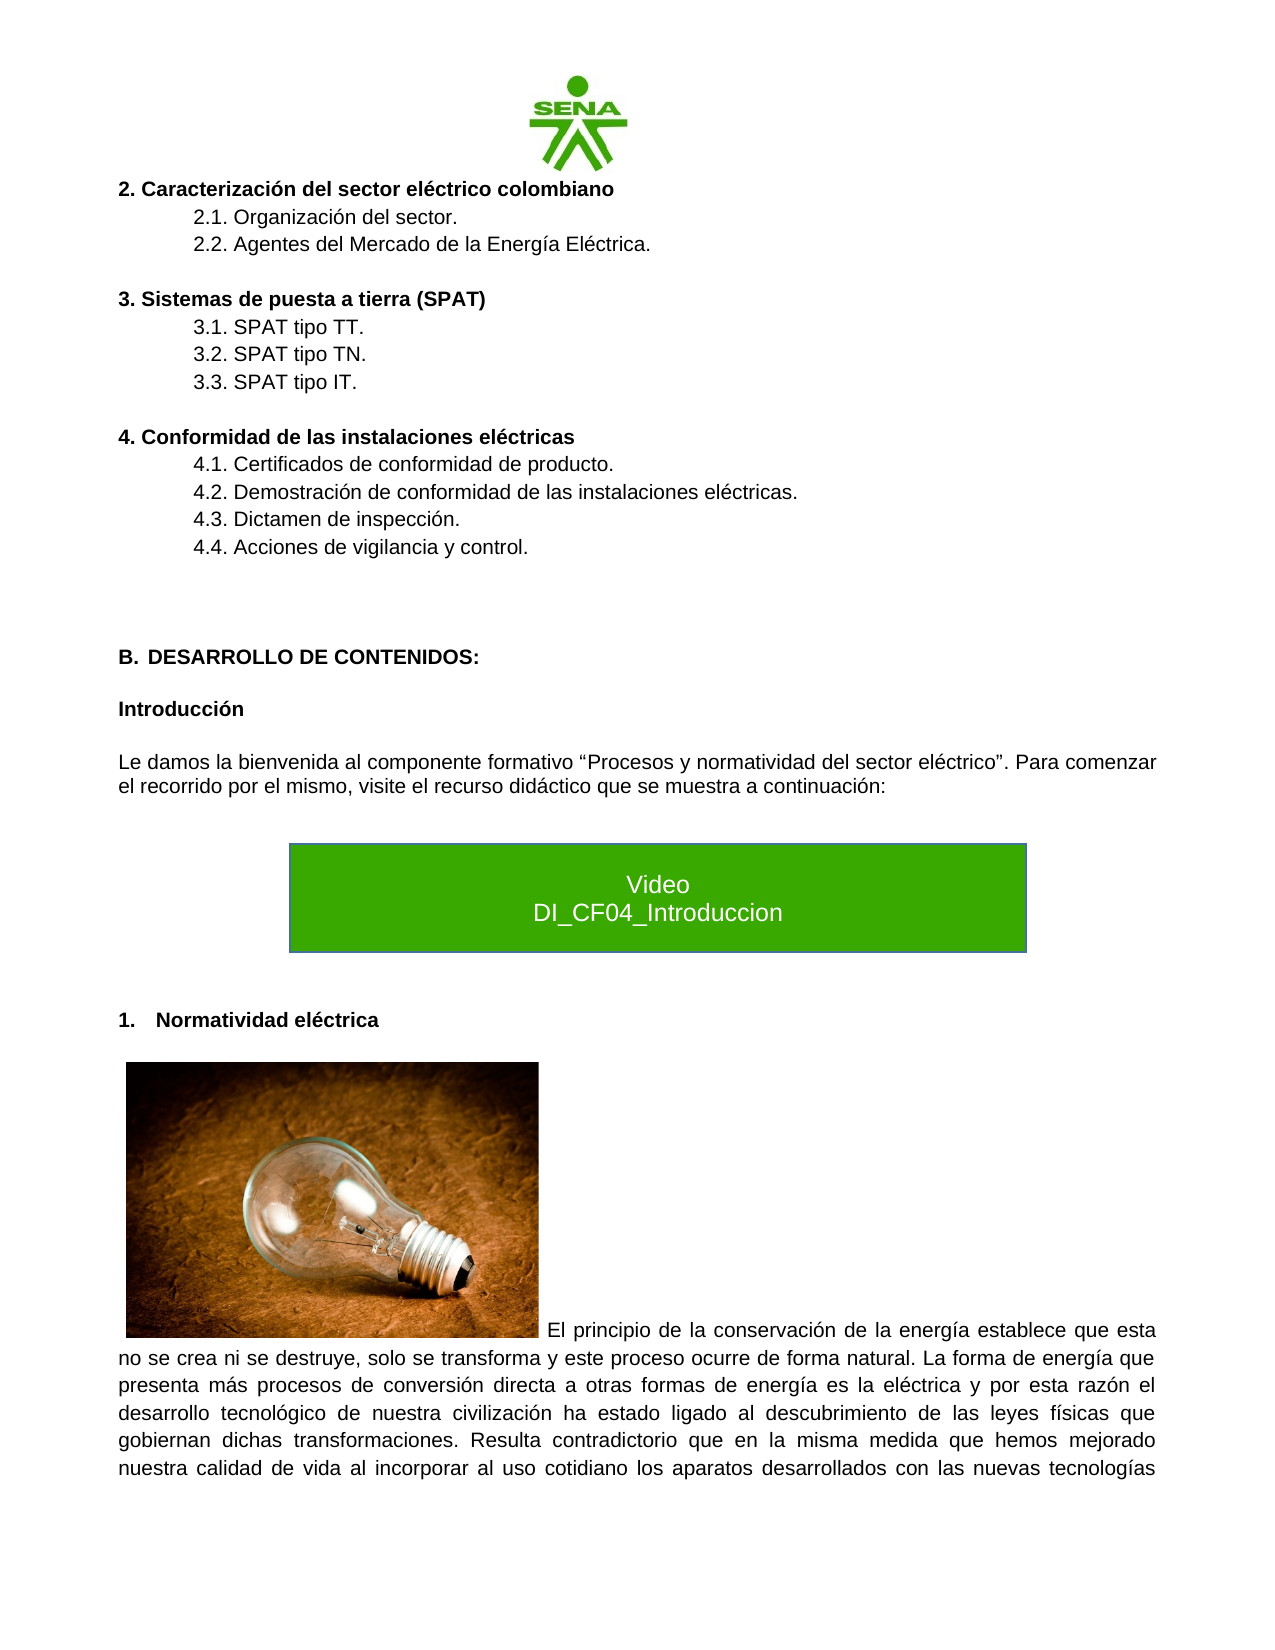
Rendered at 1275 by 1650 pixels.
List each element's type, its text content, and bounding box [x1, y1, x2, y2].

text 4.3. Dictamen de inspección. [193, 507, 1157, 531]
text 2. Caracterización del sector eléctrico colombiano [118, 177, 1157, 201]
list Normatividad eléctrica [118, 1008, 1157, 1032]
text 4.2. Demostración de conformidad de las instalaciones eléctricas. [193, 480, 1157, 504]
text 4. Conformidad de las instalaciones eléctricas [118, 425, 1157, 449]
text 4.4. Acciones de vigilancia y control. [193, 535, 1157, 559]
text 2.1. Organización del sector. [193, 205, 1157, 229]
picture [529, 75, 628, 172]
text 3. Sistemas de puesta a tierra (SPAT) [118, 287, 1157, 311]
text 3.3. SPAT tipo IT. [193, 370, 1157, 394]
text Le damos la bienvenida al componente formativo “Procesos y normatividad del sector eléctrico”. Para comenzar el recorrido por el mismo, visite el recurso didáctico que se muestra a continuación: [118, 750, 1157, 798]
text 4.1. Certificados de conformidad de producto. [193, 452, 1157, 476]
text 2.2. Agentes del Mercado de la Energía Eléctrica. [193, 232, 1157, 256]
picture [126, 1062, 539, 1338]
text 3.2. SPAT tipo TN. [193, 342, 1157, 366]
text 3.1. SPAT tipo TT. [193, 315, 1157, 339]
text Introducción [118, 697, 1157, 721]
list DESARROLLO DE CONTENIDOS: [118, 645, 1157, 669]
